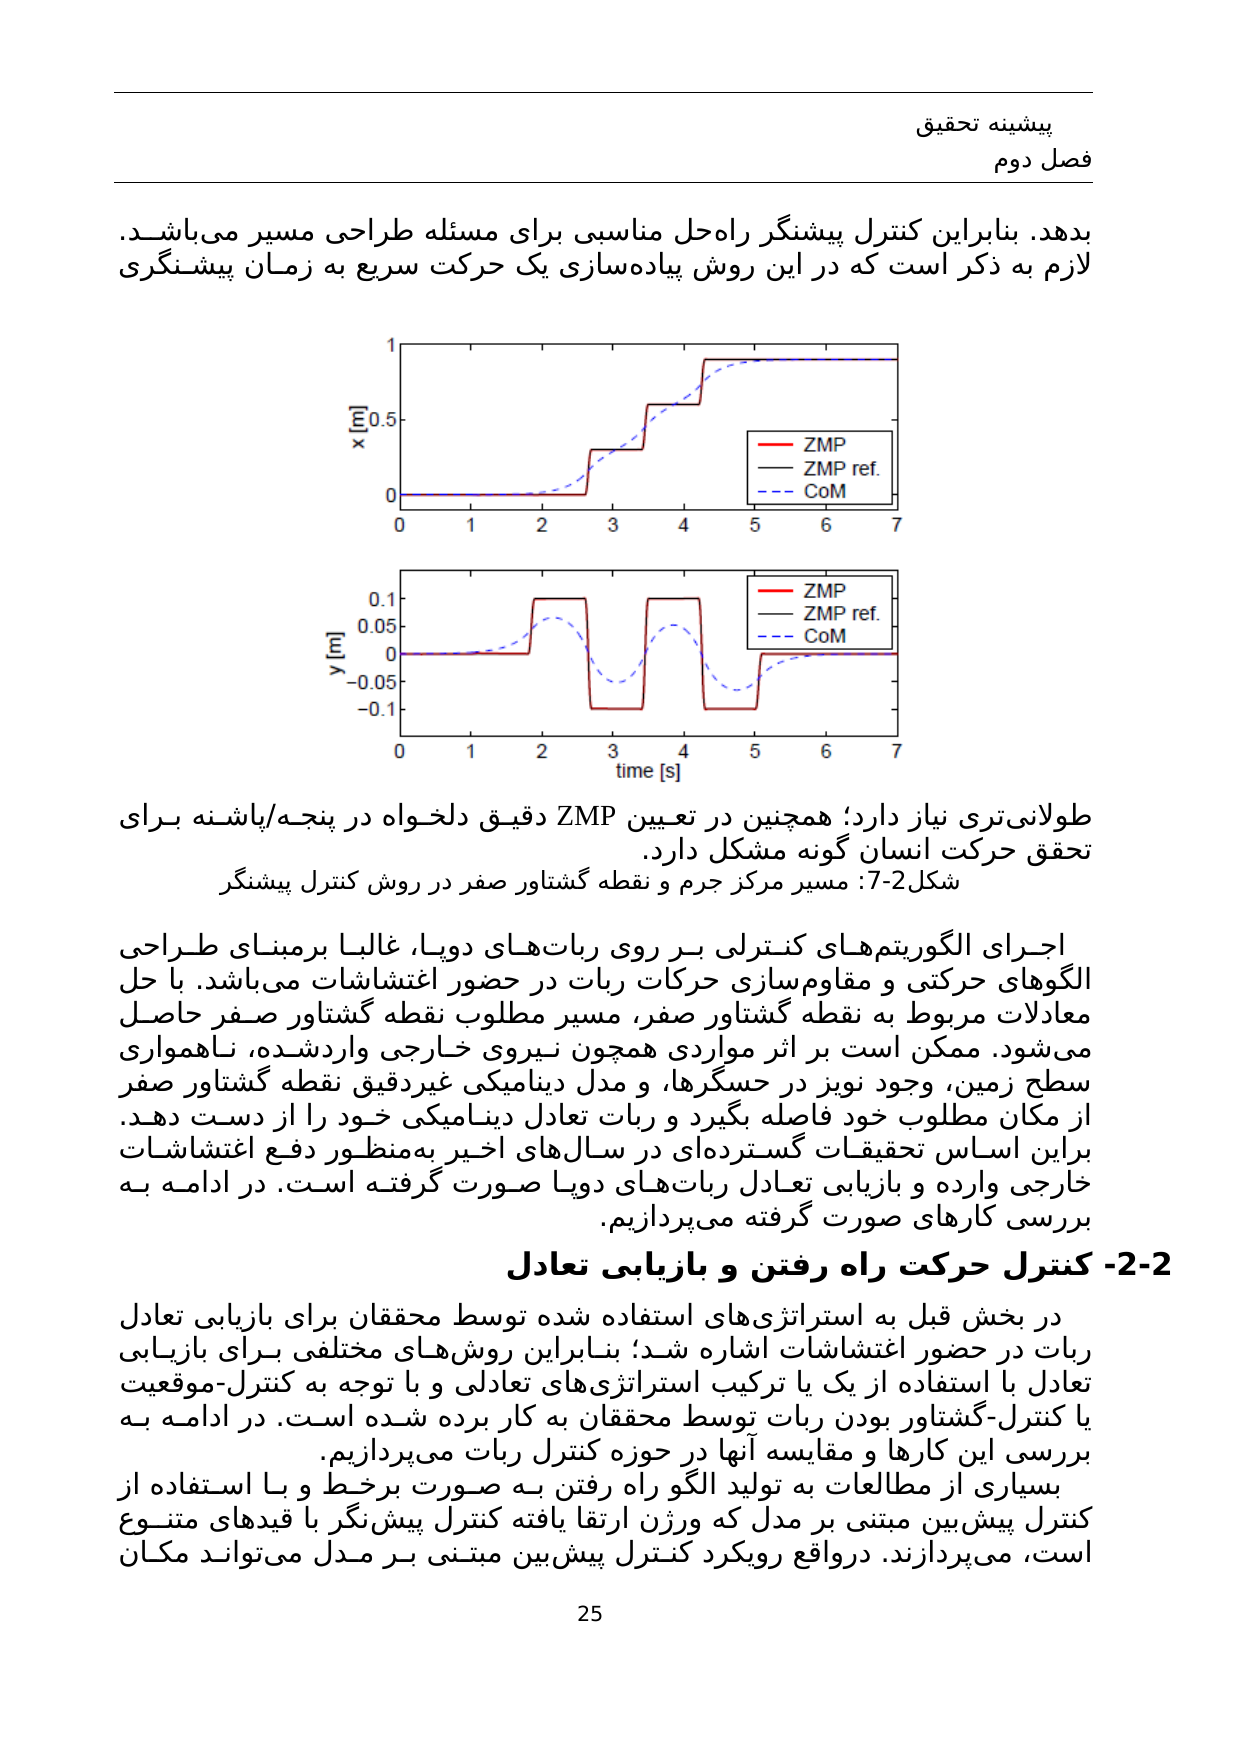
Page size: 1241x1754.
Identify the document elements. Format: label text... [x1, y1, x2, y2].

text شکل2-7: مسیر مرکز جرم و نقطه گشتاور صفر در روش کنترل پیشنگر [118, 867, 1092, 896]
subtitle کنترل حرکت راه رفتن و بازیابی تعادل [118, 1246, 1092, 1282]
text اجرای الگوریتم‌های کنترلی بر روی ربات‌های دوپا، غالبا برمبنای طراحی الگوهای حرکتی و مقاوم‌سازی حرکات ربات در حضور اغتشاشات می‌باشد. با حل معادلات مربوط به نقطه گشتاور صفر، مسیر مطلوب نقطه گشتاور صفر حاصل می‌شود. ممکن است بر اثر مواردی همچون نیروی خارجی واردشده، ناهمواری سطح زمین، وجود نویز در حسگرها، و مدل دینامیکی غیردقیق نقطه گشتاور صفر از مکان مطلوب خود فاصله بگیرد و ربات تعادل دینامیکی خود را از دست دهد. براین اساس تحقیقات گسترده‌ای در سال‌های اخیر به‌منظور دفع اغتشاشات خارجی وارده و بازیابی تعادل ربات‌های دوپا صورت گرفته است. در ادامه به بررسی کارهای صورت گرفته می‌پردازیم. [118, 928, 1092, 1234]
text در بخش قبل به استراتژی‌های استفاده شده توسط محققان برای بازیابی تعادل ربات در حضور اغتشاشات اشاره شد؛ بنابراین روش‌های مختلفی برای بازیابی تعادل با استفاده از یک یا ترکیب استراتژی‌های تعادلی و با توجه به کنترل-موقعیت یا کنترل-گشتاور بودن ربات توسط محققان به کار برده شده است. در ادامه به بررسی این کارها و مقایسه آنها در حوزه کنترل ربات می‌پردازیم. [118, 1298, 1092, 1468]
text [118, 1468, 1092, 1569]
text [118, 214, 1092, 867]
picture [317, 314, 924, 799]
